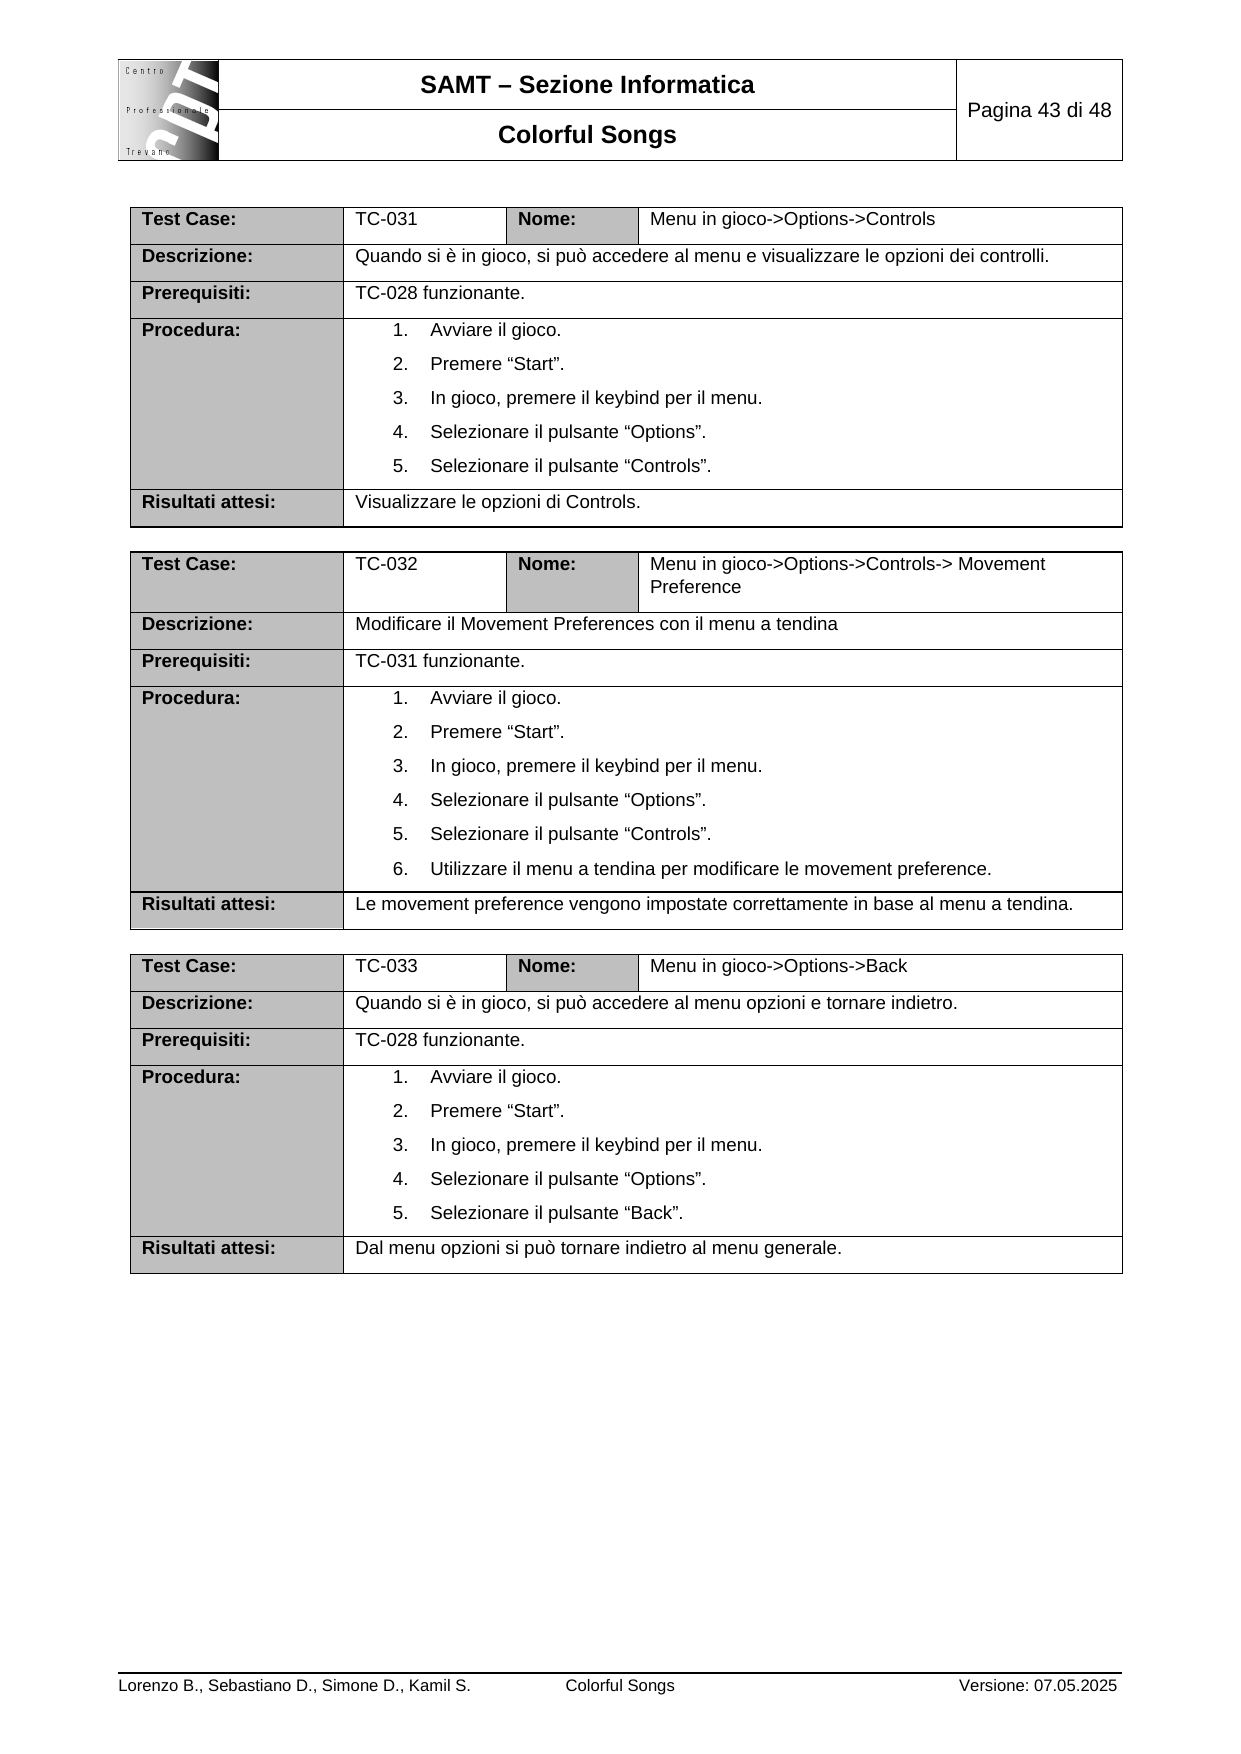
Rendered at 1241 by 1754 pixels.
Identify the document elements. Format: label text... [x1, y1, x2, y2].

table_cell Prerequisiti: [131, 650, 343, 686]
table_cell Modificare il Movement Preferences con il menu a tendina [344, 613, 1122, 649]
table_cell Descrizione: [131, 245, 343, 281]
table_cell Risultati attesi: [131, 1237, 343, 1273]
table_cell Avviare il gioco. Premere “Start”. In gioco, premere il keybind per il menu. Selezionare il pulsante “Options”. Selezionare il pulsante “Controls”. Utilizzare il menu a tendina per modificare le movement preference. [344, 687, 1122, 891]
table_cell Le movement preference vengono impostate correttamente in base al menu a tendina. [344, 893, 1122, 928]
table_header Nome: [507, 955, 638, 991]
table_cell Descrizione: [131, 613, 343, 649]
table_cell Dal menu opzioni si può tornare indietro al menu generale. [344, 1237, 1122, 1273]
table_header Test Case: [131, 955, 343, 991]
table_cell Prerequisiti: [131, 1029, 343, 1065]
table_cell TC-028 funzionante. [344, 282, 1122, 318]
table_cell TC-028 funzionante. [344, 1029, 1122, 1065]
table_header TC-031 [344, 208, 506, 244]
table_cell TC-031 funzionante. [344, 650, 1122, 686]
table_header Menu in gioco->Options->Back [639, 955, 1122, 991]
table_cell Quando si è in gioco, si può accedere al menu e visualizzare le opzioni dei controlli. [344, 245, 1122, 281]
table_cell Risultati attesi: [131, 490, 343, 526]
table_header Test Case: [131, 553, 343, 612]
table_cell Quando si è in gioco, si può accedere al menu opzioni e tornare indietro. [344, 992, 1122, 1028]
table_cell Avviare il gioco. Premere “Start”. In gioco, premere il keybind per il menu. Selezionare il pulsante “Options”. Selezionare il pulsante “Back”. [344, 1066, 1122, 1236]
table_header Nome: [507, 208, 638, 244]
table_cell Procedura: [131, 687, 343, 891]
table_header Menu in gioco->Options->Controls [639, 208, 1122, 244]
table_cell Procedura: [131, 1066, 343, 1236]
table_header Menu in gioco->Options->Controls-> Movement Preference [639, 553, 1122, 612]
table_header Nome: [507, 553, 638, 612]
picture [118, 60, 219, 160]
table_header TC-033 [344, 955, 506, 991]
table_cell Avviare il gioco. Premere “Start”. In gioco, premere il keybind per il menu. Selezionare il pulsante “Options”. Selezionare il pulsante “Controls”. [344, 319, 1122, 489]
table_cell Descrizione: [131, 992, 343, 1028]
table_cell Prerequisiti: [131, 282, 343, 318]
table_cell Visualizzare le opzioni di Controls. [344, 490, 1122, 526]
table_header Test Case: [131, 208, 343, 244]
table_header TC-032 [344, 553, 506, 612]
table_cell Risultati attesi: [131, 893, 343, 928]
table_cell Procedura: [131, 319, 343, 489]
